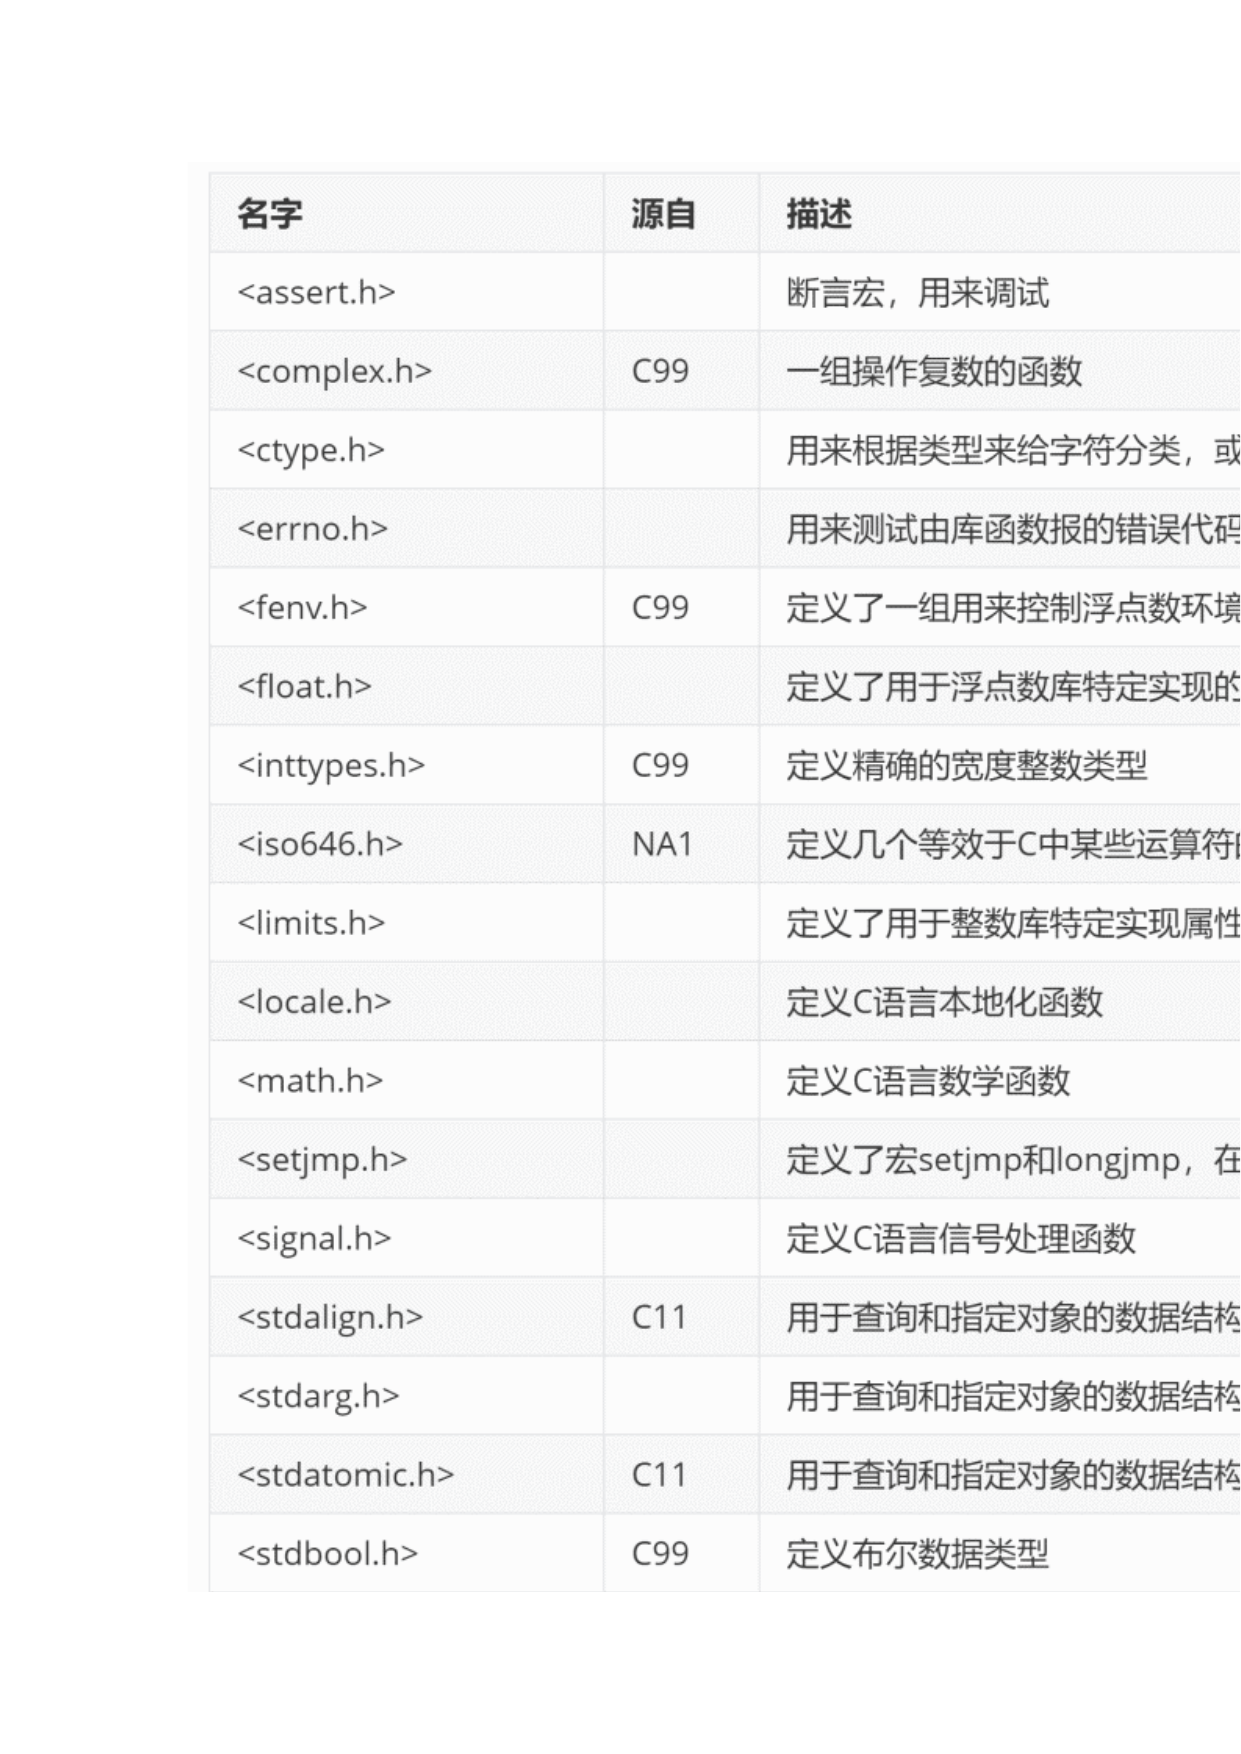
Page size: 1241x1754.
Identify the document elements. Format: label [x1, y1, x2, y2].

picture [187, 162, 1241, 1592]
